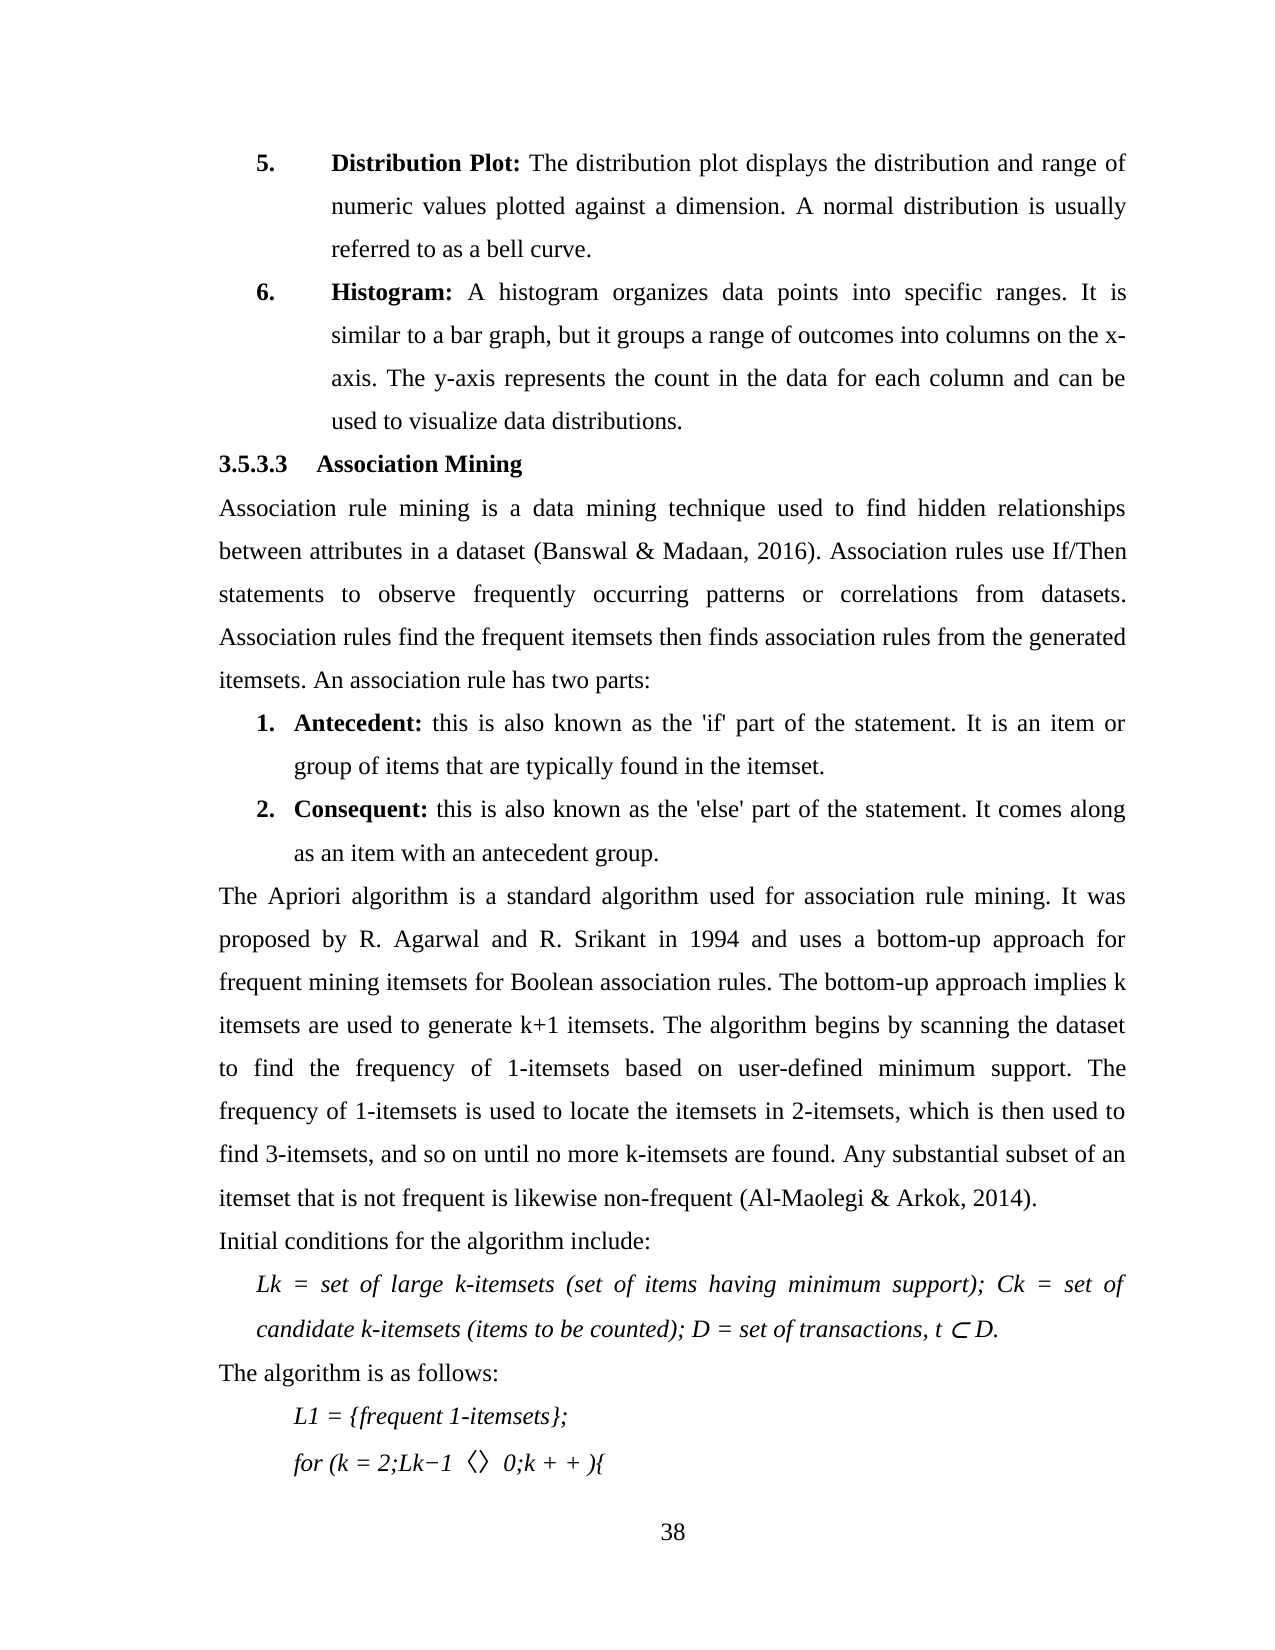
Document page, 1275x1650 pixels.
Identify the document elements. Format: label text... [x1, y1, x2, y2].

text L1 = {frequent 1-itemsets}; [293, 1401, 1127, 1430]
list Consequent: this is also known as the 'else' part of the statement. It comes along as an item with an antecedent group. [256, 794, 1127, 866]
subtitle Association Mining [218, 449, 1127, 478]
text Initial conditions for the algorithm include: [218, 1226, 1127, 1254]
text The algorithm is as follows: [218, 1358, 1127, 1387]
text The Apriori algorithm is a standard algorithm used for association rule mining. It was proposed by R. Agarwal and R. Srikant in 1994 and uses a bottom-up approach for frequent mining itemsets for Boolean association rules. The bottom-up approach implies k itemsets are used to generate k+1 itemsets. The algorithm begins by scanning the dataset to find the frequency of 1-itemsets based on user-defined minimum support. The frequency of 1-itemsets is used to locate the itemsets in 2-itemsets, which is then used to find 3-itemsets, and so on until no more k-itemsets are found. Any substantial subset of an itemset that is not frequent is likewise non-frequent (Al-Maolegi & Arkok, 2014). [218, 881, 1127, 1211]
list Distribution Plot: The distribution plot displays the distribution and range of numeric values plotted against a dimension. A normal distribution is usually referred to as a bell curve. [256, 148, 1127, 263]
text Lk = set of large k-itemsets (set of items having minimum support); Ck = set of candidate k-itemsets (items to be counted); D = set of transactions, t ⊂ D. [256, 1269, 1127, 1343]
list Antecedent: this is also known as the 'if' part of the statement. It is an item or group of items that are typically found in the itemset. [256, 708, 1127, 780]
list Histogram: A histogram organizes data points into specific ranges. It is similar to a bar graph, but it groups a range of outcomes into columns on the x-axis. The y-axis represents the count in the data for each column and can be used to visualize data distributions. [256, 277, 1127, 435]
text Association rule mining is a data mining technique used to find hidden relationships between attributes in a dataset (Banswal & Madaan, 2016). Association rules use If/Then statements to observe frequently occurring patterns or correlations from datasets. Association rules find the frequent itemsets then finds association rules from the generated itemsets. An association rule has two parts: [218, 493, 1127, 694]
text for (k = 2;Lk−1〈〉0;k + + ){ [293, 1444, 1127, 1478]
